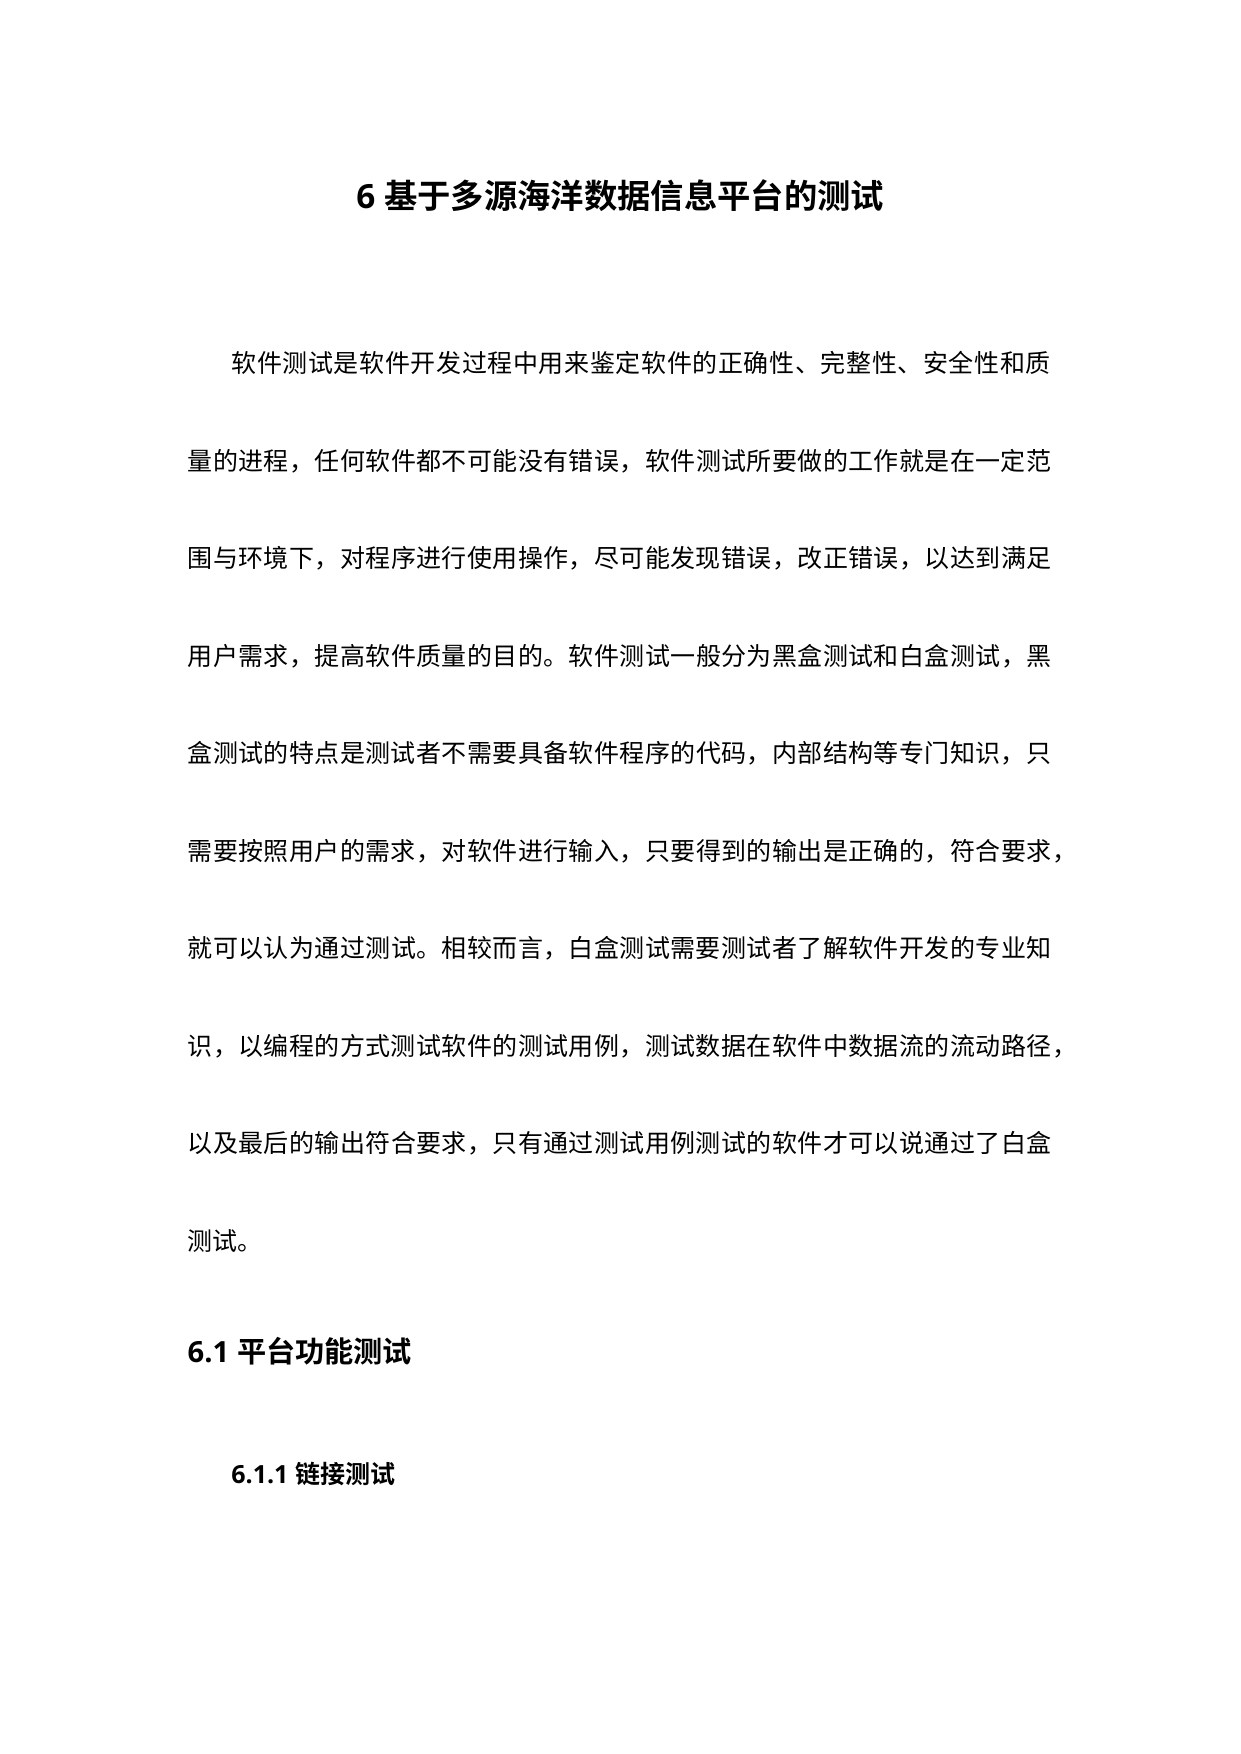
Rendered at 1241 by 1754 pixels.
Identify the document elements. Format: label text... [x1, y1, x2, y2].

subtitle 6 基于多源海洋数据信息平台的测试 [187, 162, 1053, 227]
subtitle 6.1.1 链接测试 [187, 1440, 1053, 1505]
text 软件测试是软件开发过程中用来鉴定软件的正确性、完整性、安全性和质量的进程，任何软件都不可能没有错误，软件测试所要做的工作就是在一定范围与环境下，对程序进行使用操作，尽可能发现错误，改正错误，以达到满足用户需求，提高软件质量的目的。软件测试一般分为黑盒测试和白盒测试，黑盒测试的特点是测试者不需要具备软件程序的代码，内部结构等专门知识，只需要按照用户的需求，对软件进行输入，只要得到的输出是正确的，符合要求，就可以认为通过测试。相较而言，白盒测试需要测试者了解软件开发的专业知识，以编程的方式测试软件的测试用例，测试数据在软件中数据流的流动路径，以及最后的输出符合要求，只有通过测试用例测试的软件才可以说通过了白盒测试。 [187, 329, 1053, 1272]
subtitle 6.1 平台功能测试 [187, 1317, 1053, 1382]
